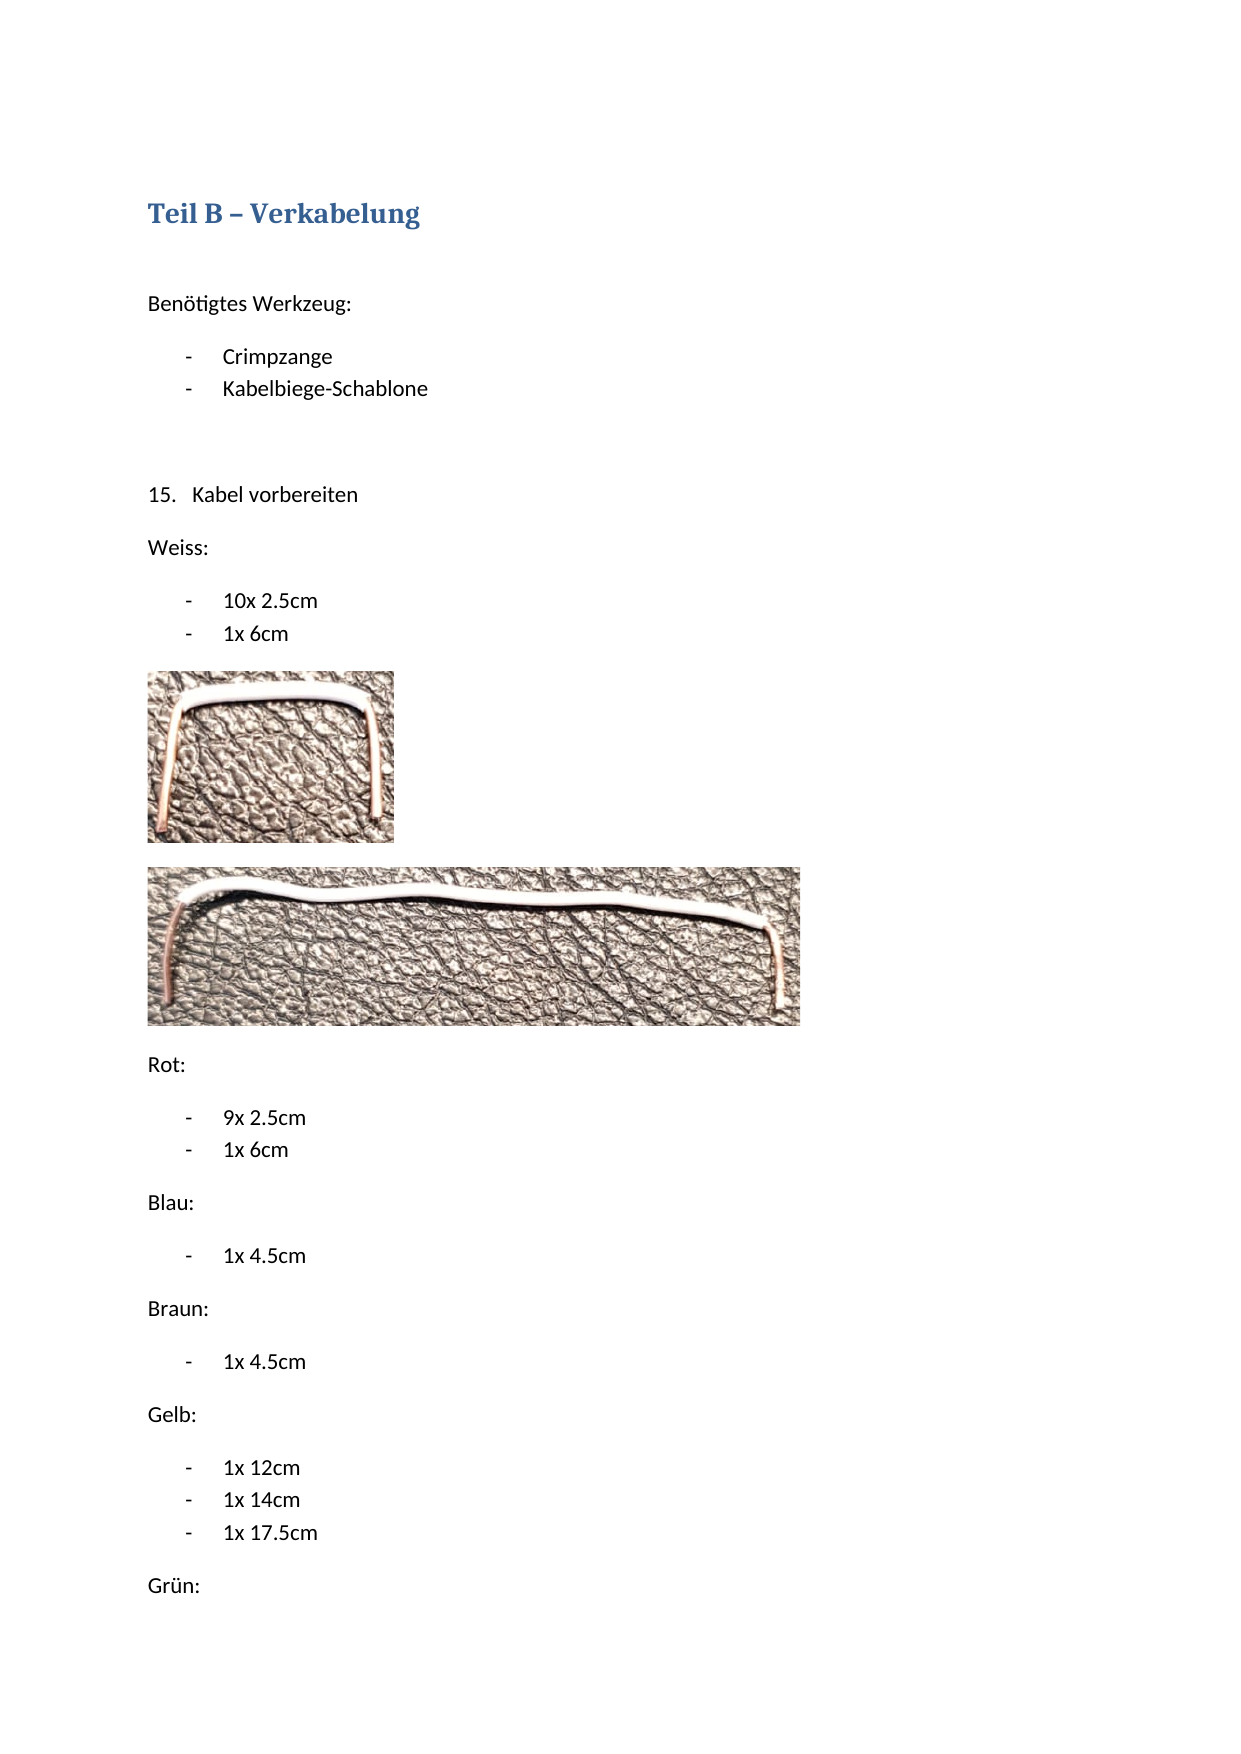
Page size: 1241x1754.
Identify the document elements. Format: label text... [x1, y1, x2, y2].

list 1x 4.5cm [185, 1347, 1093, 1375]
text Gelb: [148, 1400, 1093, 1428]
text Benötigtes Werkzeug: [148, 289, 1093, 317]
subtitle Teil B – Verkabelung [148, 198, 1093, 231]
text Weiss: [148, 533, 1093, 561]
list Kabel vorbereiten [148, 480, 1093, 508]
picture [147, 671, 394, 843]
text Blau: [148, 1188, 1093, 1216]
picture [147, 867, 800, 1026]
list Kabelbiege-Schablone [185, 374, 1093, 402]
list 9x 2.5cm [185, 1103, 1093, 1131]
list 1x 12cm [185, 1453, 1093, 1481]
list 1x 6cm [185, 619, 1093, 647]
list 1x 4.5cm [185, 1241, 1093, 1269]
list 1x 17.5cm [185, 1518, 1093, 1546]
text Grün: [148, 1571, 1093, 1599]
list 10x 2.5cm [185, 586, 1093, 614]
list Crimpzange [185, 342, 1093, 370]
list 1x 14cm [185, 1486, 1093, 1513]
text Braun: [148, 1294, 1093, 1322]
text Rot: [148, 1050, 1093, 1078]
list 1x 6cm [185, 1135, 1093, 1163]
